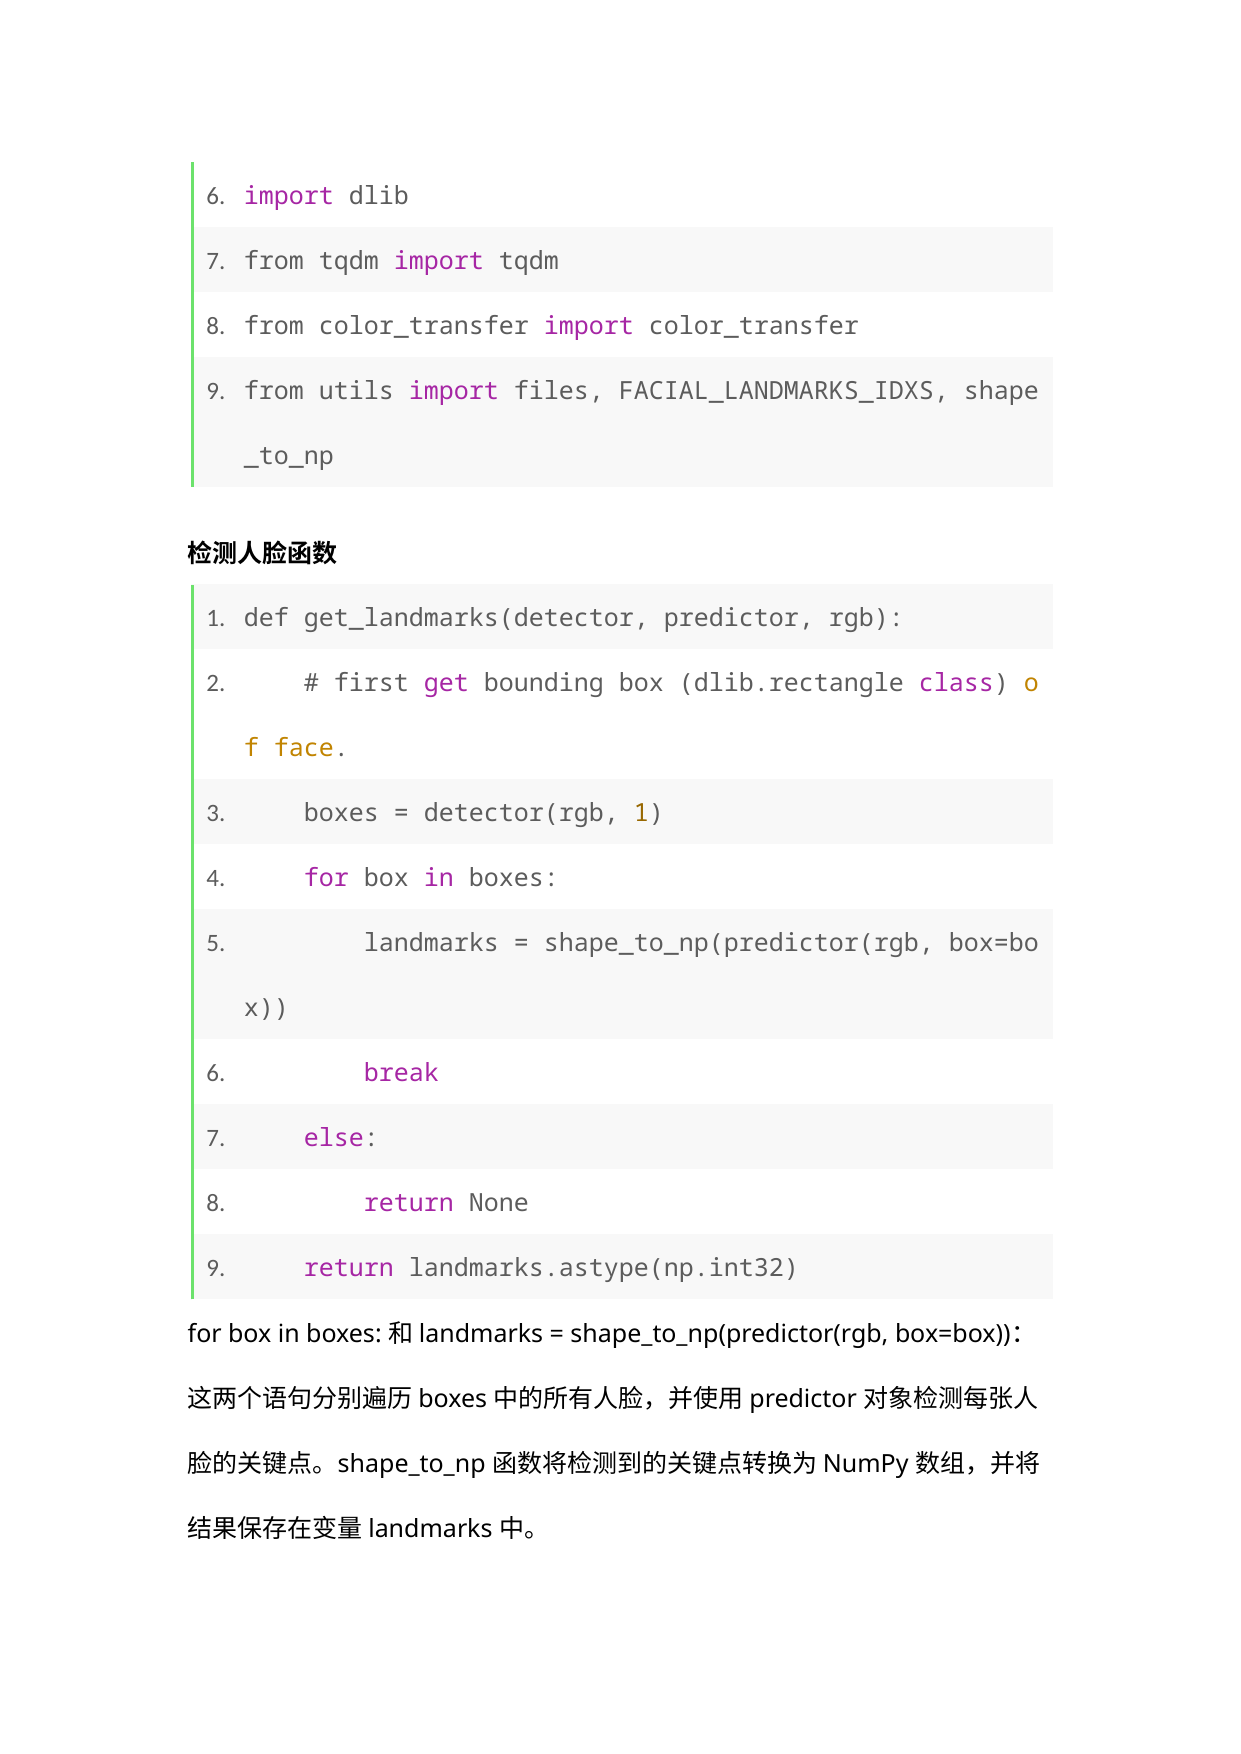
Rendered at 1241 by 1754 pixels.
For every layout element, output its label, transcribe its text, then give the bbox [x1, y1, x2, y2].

list from tqdm import tqdm [194, 227, 1053, 292]
list return landmarks.astype(np.int32) [194, 1234, 1053, 1299]
list for box in boxes: [194, 844, 1053, 909]
list # first get bounding box (dlib.rectangle class) of face. [194, 649, 1053, 779]
list from utils import files, FACIAL_LANDMARKS_IDXS, shape_to_np [194, 357, 1053, 487]
list else: [194, 1104, 1053, 1169]
list return None [194, 1169, 1053, 1234]
list landmarks = shape_to_np(predictor(rgb, box=box)) [194, 909, 1053, 1039]
list from color_transfer import color_transfer [194, 292, 1053, 357]
list break [194, 1039, 1053, 1104]
list def get_landmarks(detector, predictor, rgb): [191, 584, 1053, 649]
list for box in boxes: 和 landmarks = shape_to_np(predictor(rgb, box=box))：这两个语句分别遍历 boxes 中的所有人脸，并使用 predictor 对象检测每张人脸的关键点。shape_to_np 函数将检测到的关键点转换为 NumPy 数组，并将结果保存在变量 landmarks 中。 [187, 1299, 1053, 1559]
list 检测人脸函数 [187, 519, 1053, 584]
list boxes = detector(rgb, 1) [194, 779, 1053, 844]
list import dlib [194, 162, 1053, 227]
